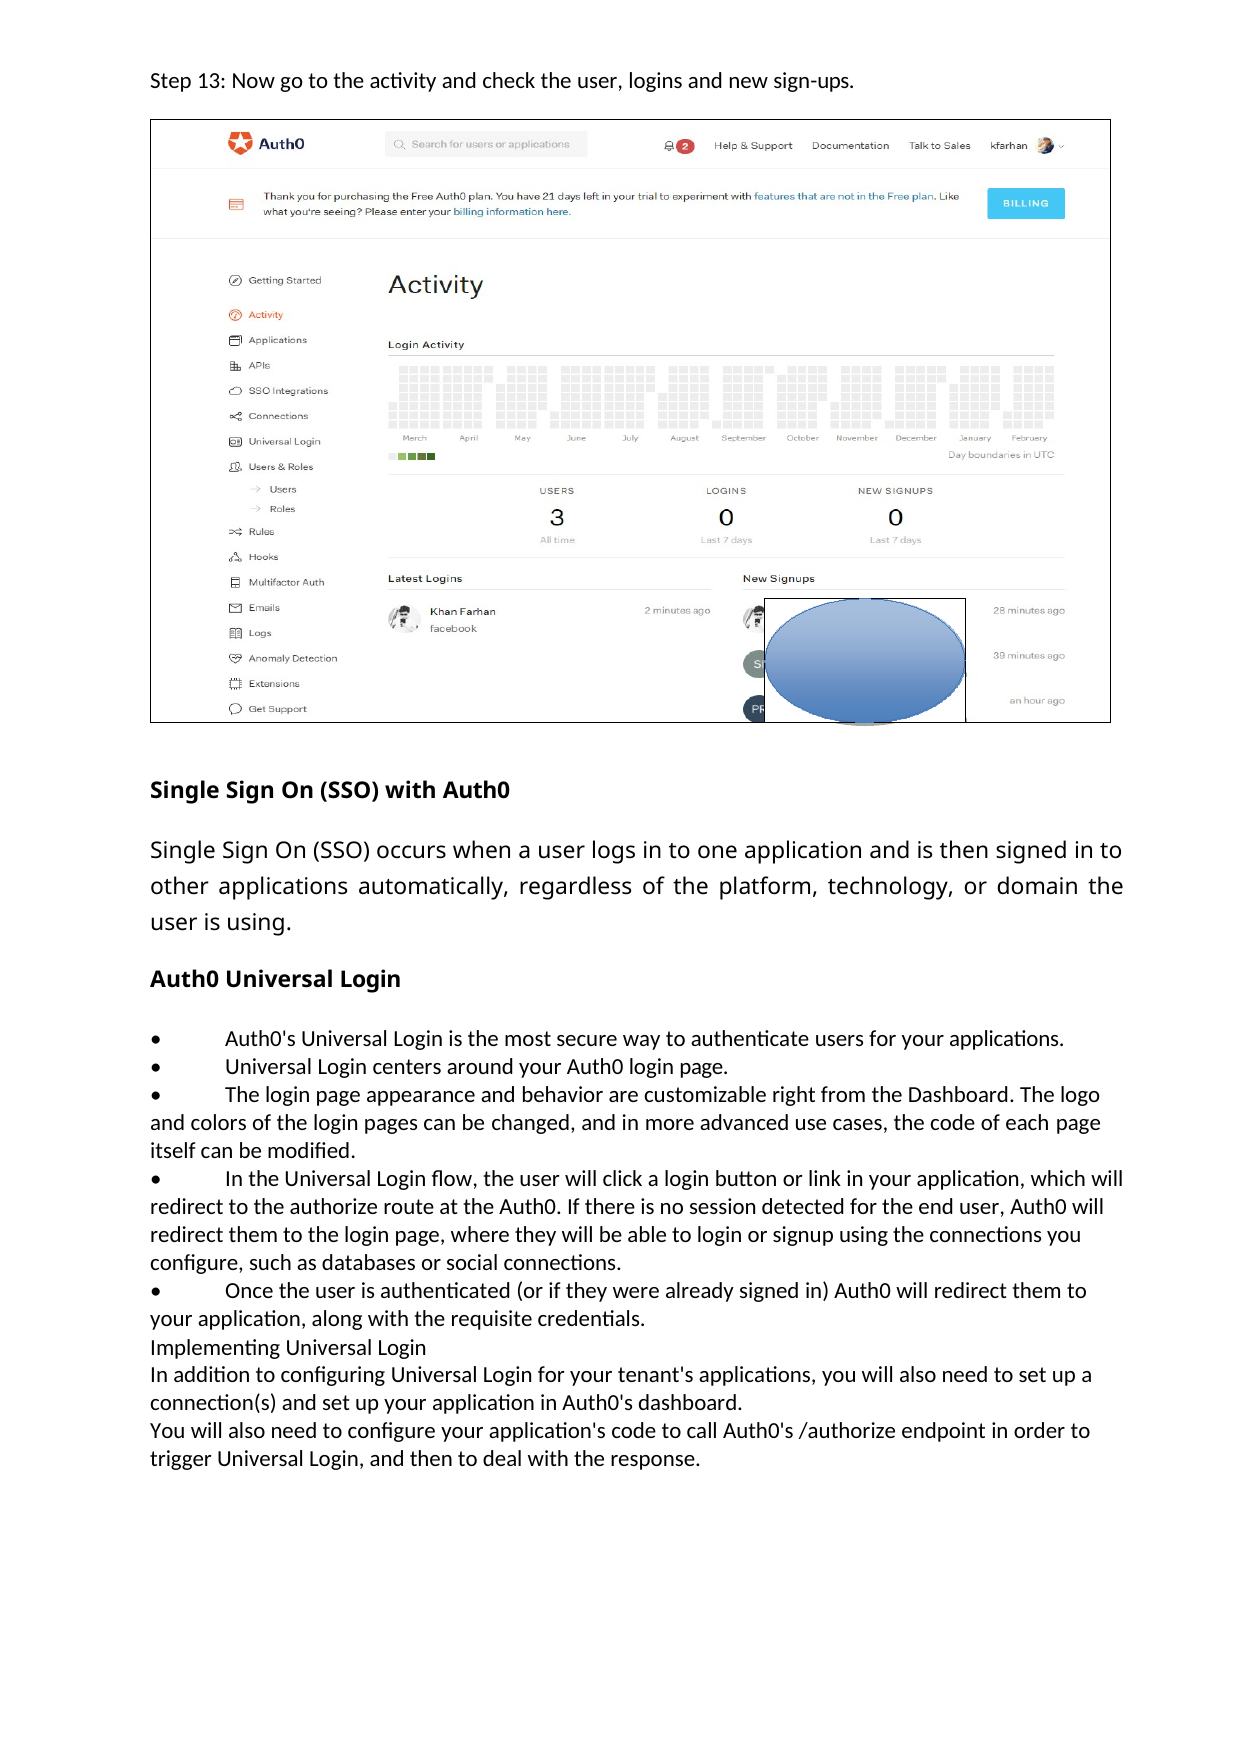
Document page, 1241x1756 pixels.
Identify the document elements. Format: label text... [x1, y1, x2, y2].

subtitle Single Sign On (SSO) with Auth0 [150, 773, 1240, 805]
list Universal Login centers around your Auth0 login page. [150, 1052, 1240, 1080]
subtitle Auth0 Universal Login [150, 962, 1240, 994]
list Auth0's Universal Login is the most secure way to authenticate users for your applications. [150, 1024, 1240, 1052]
list In the Universal Login flow, the user will click a login button or link in your application, which will redirect to the authorize route at the Auth0. If there is no session detected for the end user, Auth0 will redirect them to the login page, where they will be able to login or signup using the connections you configure, such as databases or social connections. [150, 1164, 1125, 1276]
text Single Sign On (SSO) occurs when a user logs in to one application and is then signed in to other applications automatically, regardless of the platform, technology, or domain the user is using. [150, 834, 1125, 937]
text You will also need to configure your application's code to call Auth0's /authorize endpoint in order to trigger Universal Login, and then to deal with the response. [150, 1416, 1114, 1472]
text In addition to configuring Universal Login for your tenant's applications, you will also need to set up a connection(s) and set up your application in Auth0's dashboard. [150, 1361, 1114, 1416]
list Once the user is authenticated (or if they were already signed in) Auth0 will redirect them to your application, along with the requisite credentials. [150, 1276, 1087, 1332]
picture [765, 599, 965, 722]
picture [151, 120, 1110, 722]
list The login page appearance and behavior are customizable right from the Dashboard. The logo and colors of the login pages can be changed, and in more advanced use cases, the code of each page itself can be modified. [150, 1080, 1101, 1164]
text Implementing Universal Login [150, 1333, 1240, 1361]
text Step 13: Now go to the activity and check the user, logins and new sign-ups. [150, 66, 1240, 94]
